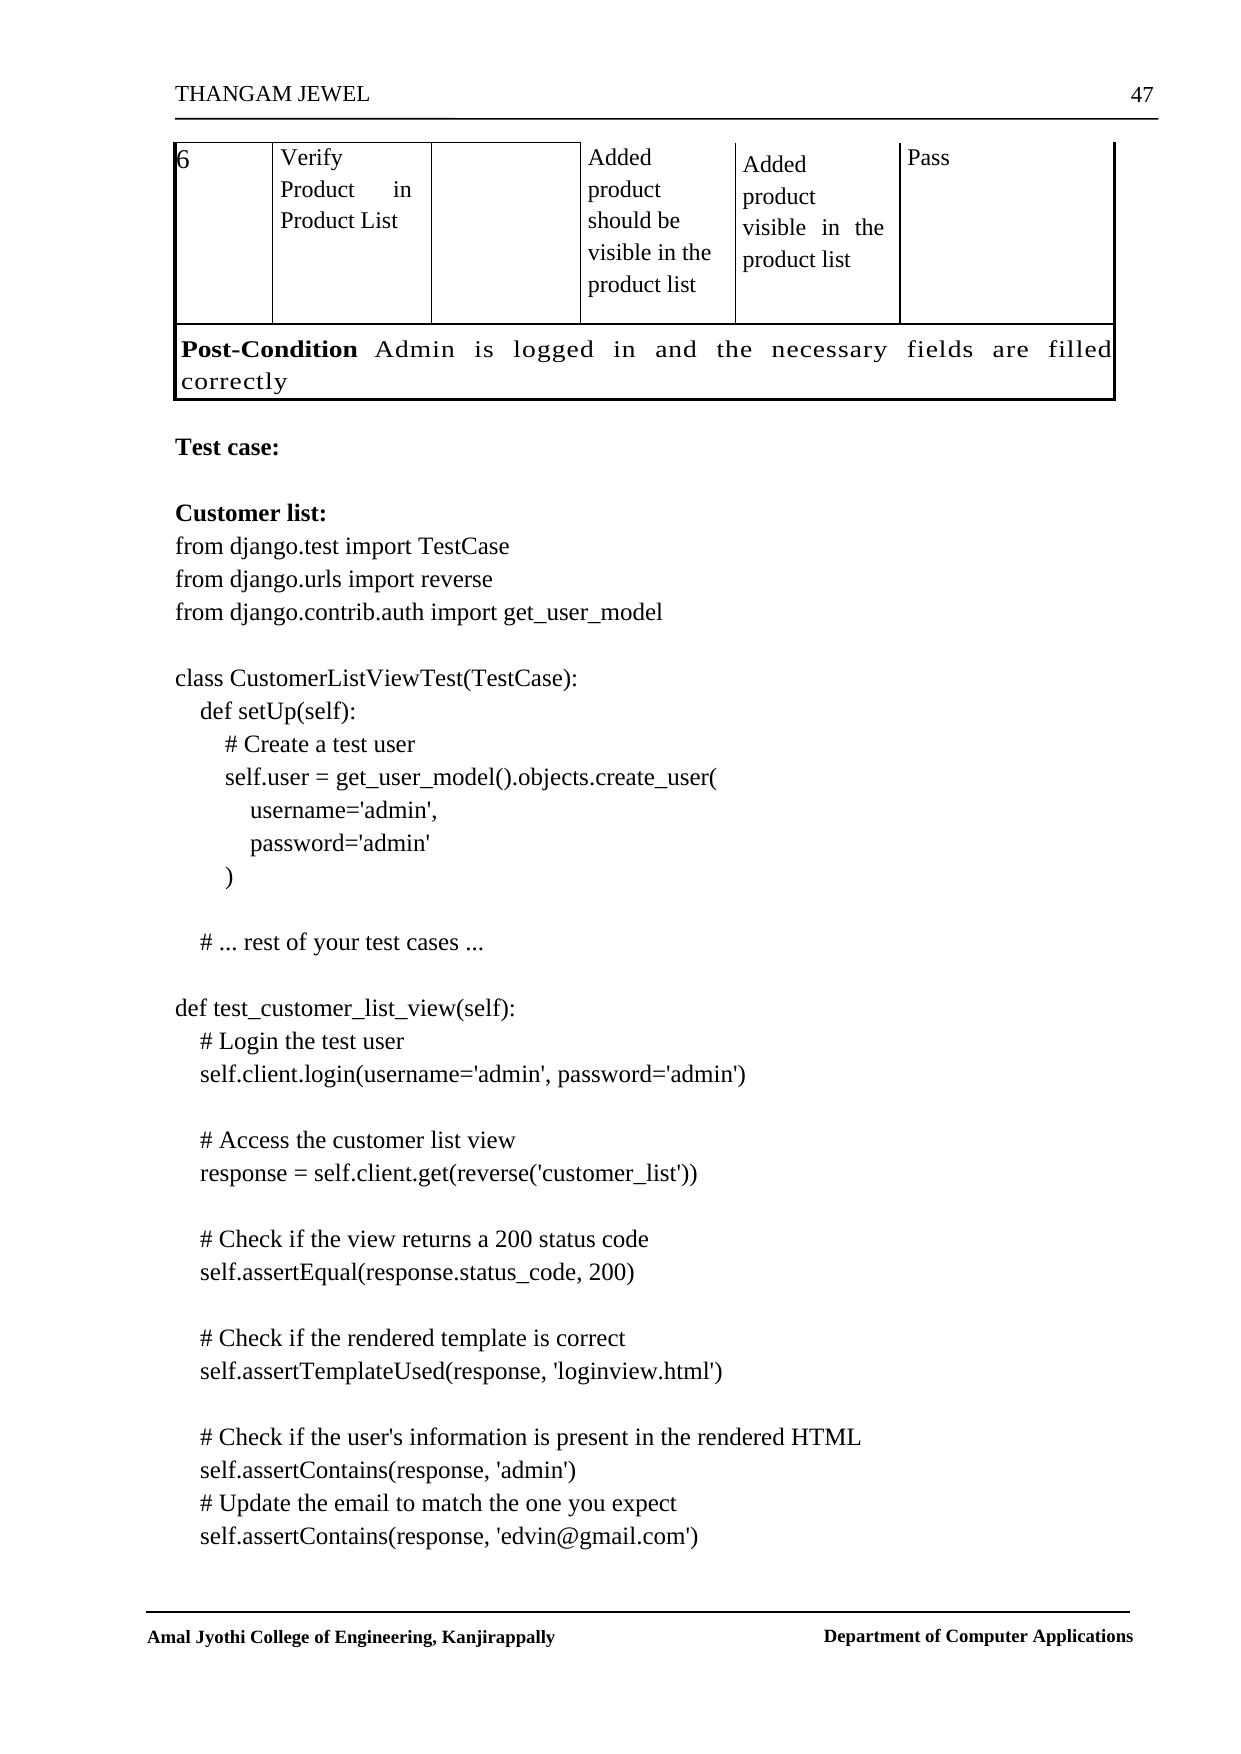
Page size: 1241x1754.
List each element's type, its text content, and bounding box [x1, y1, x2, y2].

text self.assertEqual(response.status_code, 200) [175, 1257, 1043, 1286]
text # Login the test user [175, 1026, 1043, 1055]
text self.assertTemplateUsed(response, 'loginview.html') [175, 1356, 1043, 1385]
text username='admin', [175, 795, 1043, 824]
text # Check if the rendered template is correct [175, 1323, 1043, 1352]
text self.user = get_user_model().objects.create_user( [175, 762, 1043, 791]
table_cell Added product visible in the product list [735, 142, 900, 323]
text from django.test import TestCase [175, 531, 1043, 559]
text Test case: [175, 432, 1043, 460]
table_cell Post-Condition Admin is logged in and the necessary fields are filled correctly [177, 325, 1113, 398]
text password='admin' [175, 828, 1043, 857]
text # Check if the user's information is present in the rendered HTML [175, 1422, 1043, 1451]
text self.assertContains(response, 'admin') [175, 1455, 1043, 1484]
text from django.urls import reverse [175, 564, 1043, 592]
text self.assertContains(response, 'edvin@gmail.com') [175, 1521, 1043, 1550]
text Customer list: [175, 498, 1043, 526]
text # Check if the view returns a 200 status code [175, 1224, 1043, 1253]
text self.client.login(username='admin', password='admin') [175, 1059, 1043, 1088]
text def test_customer_list_view(self): [175, 993, 1043, 1022]
text # Create a test user [175, 729, 1043, 758]
text # Update the email to match the one you expect [175, 1488, 1043, 1517]
text ) [175, 861, 1043, 890]
text # Access the customer list view [175, 1125, 1043, 1154]
table_cell Pass [900, 142, 1113, 323]
table_cell Added product should be visible in the product list [581, 142, 735, 323]
text class CustomerListViewTest(TestCase): [175, 663, 1043, 692]
text response = self.client.get(reverse('customer_list')) [175, 1158, 1043, 1187]
table_cell 6 [177, 143, 272, 323]
table_cell Verify Product in Product List [273, 143, 431, 323]
text def setUp(self): [175, 696, 1043, 724]
table_cell [432, 143, 580, 323]
text # ... rest of your test cases ... [175, 927, 1043, 956]
text from django.contrib.auth import get_user_model [175, 597, 1043, 626]
